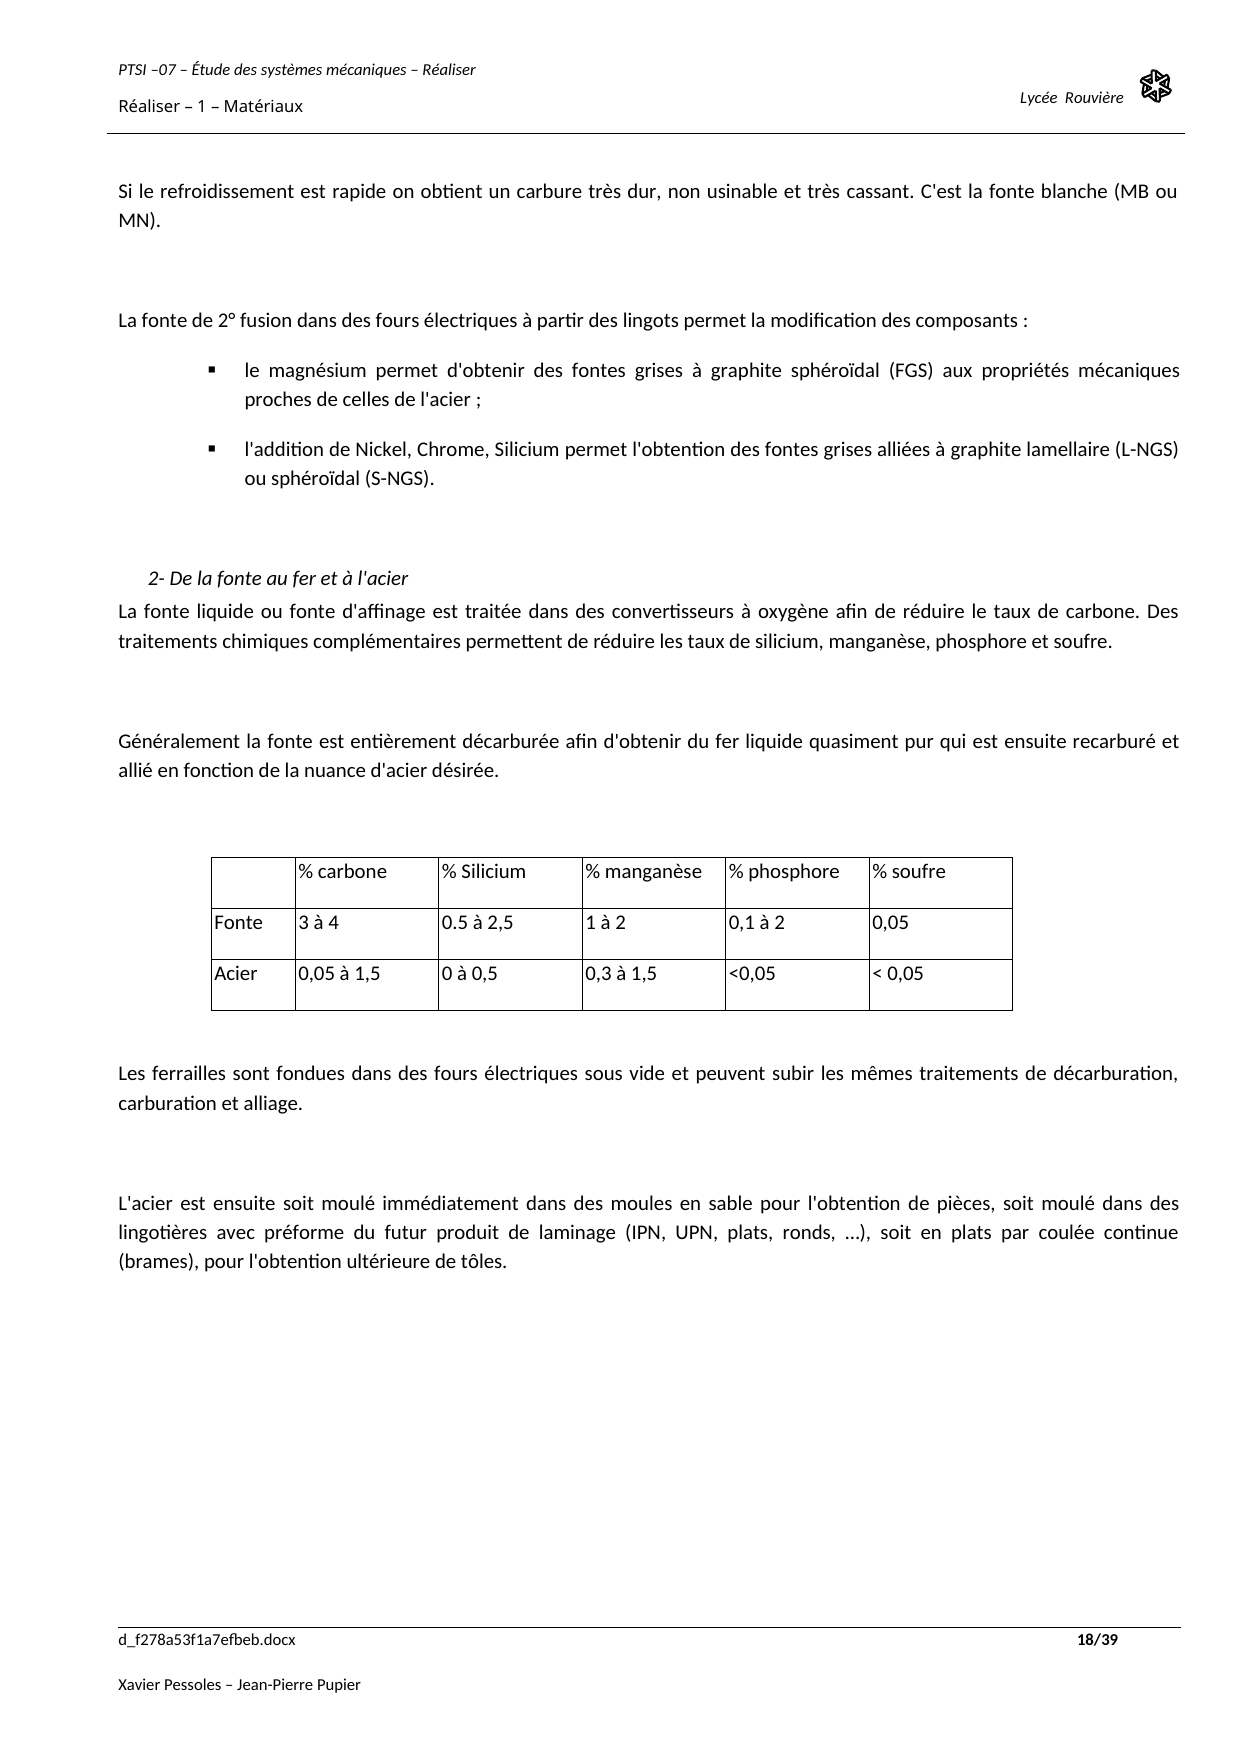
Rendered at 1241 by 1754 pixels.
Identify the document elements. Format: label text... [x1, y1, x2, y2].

text La fonte liquide ou fonte d'affinage est traitée dans des convertisseurs à oxygène afin de réduire le taux de carbone. Des traitements chimiques complémentaires permettent de réduire les taux de silicium, manganèse, phosphore et soufre. [118, 599, 1181, 653]
list l'addition de Nickel, Chrome, Silicium permet l'obtention des fontes grises alliées à graphite lamellaire (L-NGS) ou sphéroïdal (S-NGS). [207, 436, 1181, 491]
text Les ferrailles sont fondues dans des fours électriques sous vide et peuvent subir les mêmes traitements de décarburation, carburation et alliage. [118, 1061, 1181, 1115]
table_cell 0,3 à 1,5 [583, 960, 725, 1009]
table_header % manganèse [583, 858, 725, 908]
table_header % carbone [296, 858, 438, 908]
table_cell 0,05 [870, 909, 1012, 959]
list le magnésium permet d'obtenir des fontes grises à graphite sphéroïdal (FGS) aux propriétés mécaniques proches de celles de l'acier ; [207, 357, 1181, 412]
text L'acier est ensuite soit moulé immédiatement dans des moules en sable pour l'obtention de pièces, soit moulé dans des lingotières avec préforme du futur produit de laminage (IPN, UPN, plats, ronds, …), soit en plats par coulée continue (brames), pour l'obtention ultérieure de tôles. [118, 1190, 1181, 1273]
table_header [212, 858, 295, 908]
table_header % soufre [870, 858, 1012, 908]
table_cell < 0,05 [870, 960, 1012, 1009]
text Si le refroidissement est rapide on obtient un carbure très dur, non usinable et très cassant. C'est la fonte blanche (MB ou MN). [118, 178, 1181, 232]
subtitle De la fonte au fer et à l'acier [124, 565, 1181, 591]
table_cell Fonte [212, 909, 295, 959]
table_header % Silicium [439, 858, 582, 908]
table_cell 1 à 2 [583, 909, 725, 959]
table_cell 0 à 0,5 [439, 960, 582, 1009]
text La fonte de 2° fusion dans des fours électriques à partir des lingots permet la modification des composants : [118, 307, 1181, 332]
text Généralement la fonte est entièrement décarburée afin d'obtenir du fer liquide quasiment pur qui est ensuite recarburé et allié en fonction de la nuance d'acier désirée. [118, 728, 1181, 782]
table_header % phosphore [726, 858, 869, 908]
table_cell 3 à 4 [296, 909, 438, 959]
table_cell 0,1 à 2 [726, 909, 869, 959]
table_cell <0,05 [726, 960, 869, 1009]
table_cell 0,05 à 1,5 [296, 960, 438, 1009]
table_cell 0.5 à 2,5 [439, 909, 582, 959]
table_cell Acier [212, 960, 295, 1009]
